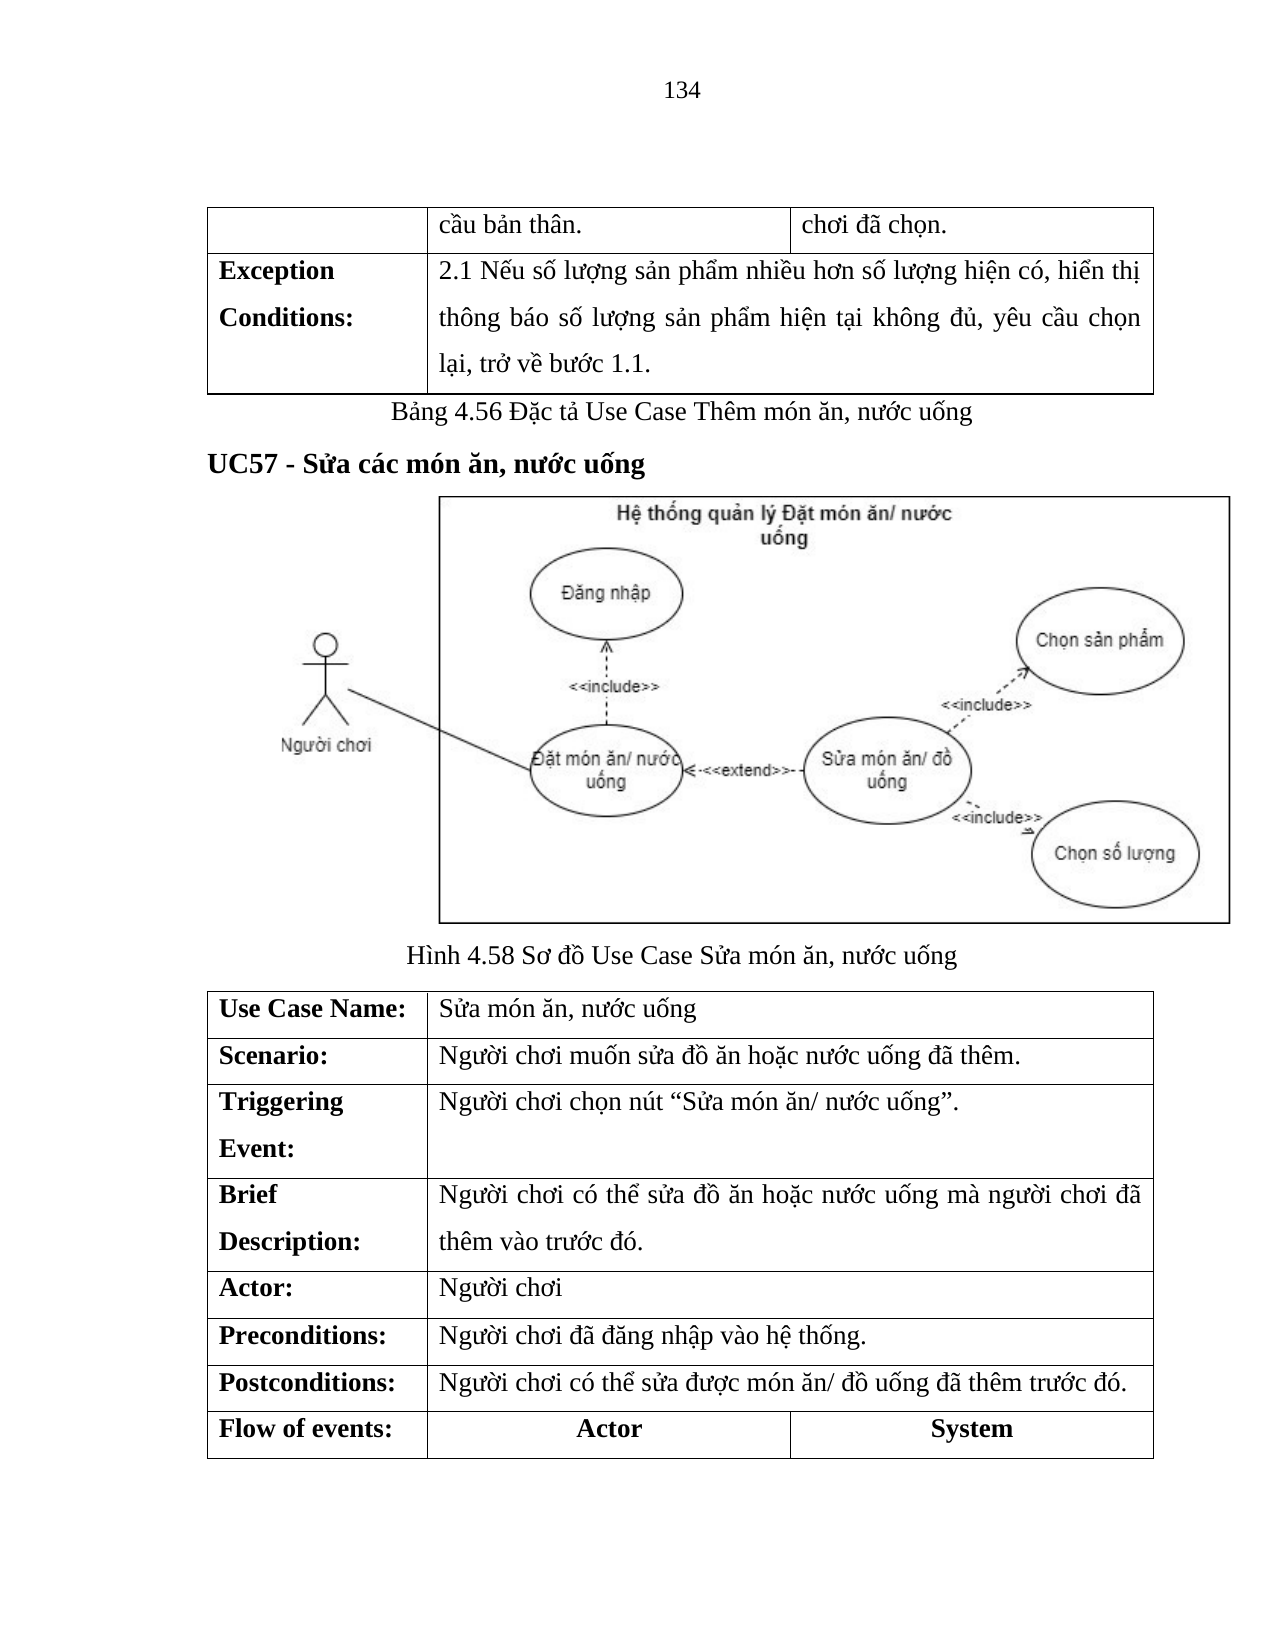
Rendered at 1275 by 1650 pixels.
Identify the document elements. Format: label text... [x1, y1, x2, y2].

text UC57 - Sửa các món ăn, nước uống [207, 447, 1157, 480]
text Hình 4.58 Sơ đồ Use Case Sửa món ăn, nước uống [207, 939, 1157, 970]
table_cell Người chơi muốn sửa đồ ăn hoặc nước uống đã thêm. [428, 1039, 1153, 1084]
table_cell Người chơi có thể sửa đồ ăn hoặc nước uống mà người chơi đã thêm vào trước đó. [428, 1179, 1153, 1271]
table_header Use Case Name: [208, 992, 427, 1038]
table_cell 2.1 Nếu số lượng sản phẩm nhiều hơn số lượng hiện có, hiển thị thông báo số lượng sản phẩm hiện tại không đủ, yêu cầu chọn lại, trở về bước 1.1. [428, 254, 1153, 393]
table_cell Actor [428, 1412, 790, 1458]
table_cell Người chơi [428, 1272, 1153, 1318]
table_cell Người chơi đã đăng nhập vào hệ thống. [428, 1319, 1153, 1365]
table_cell Triggering Event: [208, 1085, 427, 1177]
table_cell Postconditions: [208, 1366, 427, 1411]
table_cell Brief Description: [208, 1179, 427, 1271]
table_cell Actor: [208, 1272, 427, 1318]
table_cell Exception Conditions: [208, 254, 427, 393]
table_cell Preconditions: [208, 1319, 427, 1365]
table_cell Người chơi chọn nút “Sửa món ăn/ nước uống”. [428, 1085, 1153, 1177]
table_cell System [791, 1412, 1153, 1458]
table_header Sửa món ăn, nước uống [428, 992, 1153, 1038]
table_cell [428, 208, 790, 253]
table_cell Flow of events: [208, 1412, 427, 1458]
table_cell Scenario: [208, 1039, 427, 1084]
picture [281, 496, 1232, 924]
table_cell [791, 208, 1153, 253]
table_cell Người chơi có thể sửa được món ăn/ đồ uống đã thêm trước đó. [428, 1366, 1153, 1411]
text Bảng 4.56 Đặc tả Use Case Thêm món ăn, nước uống [207, 394, 1157, 426]
